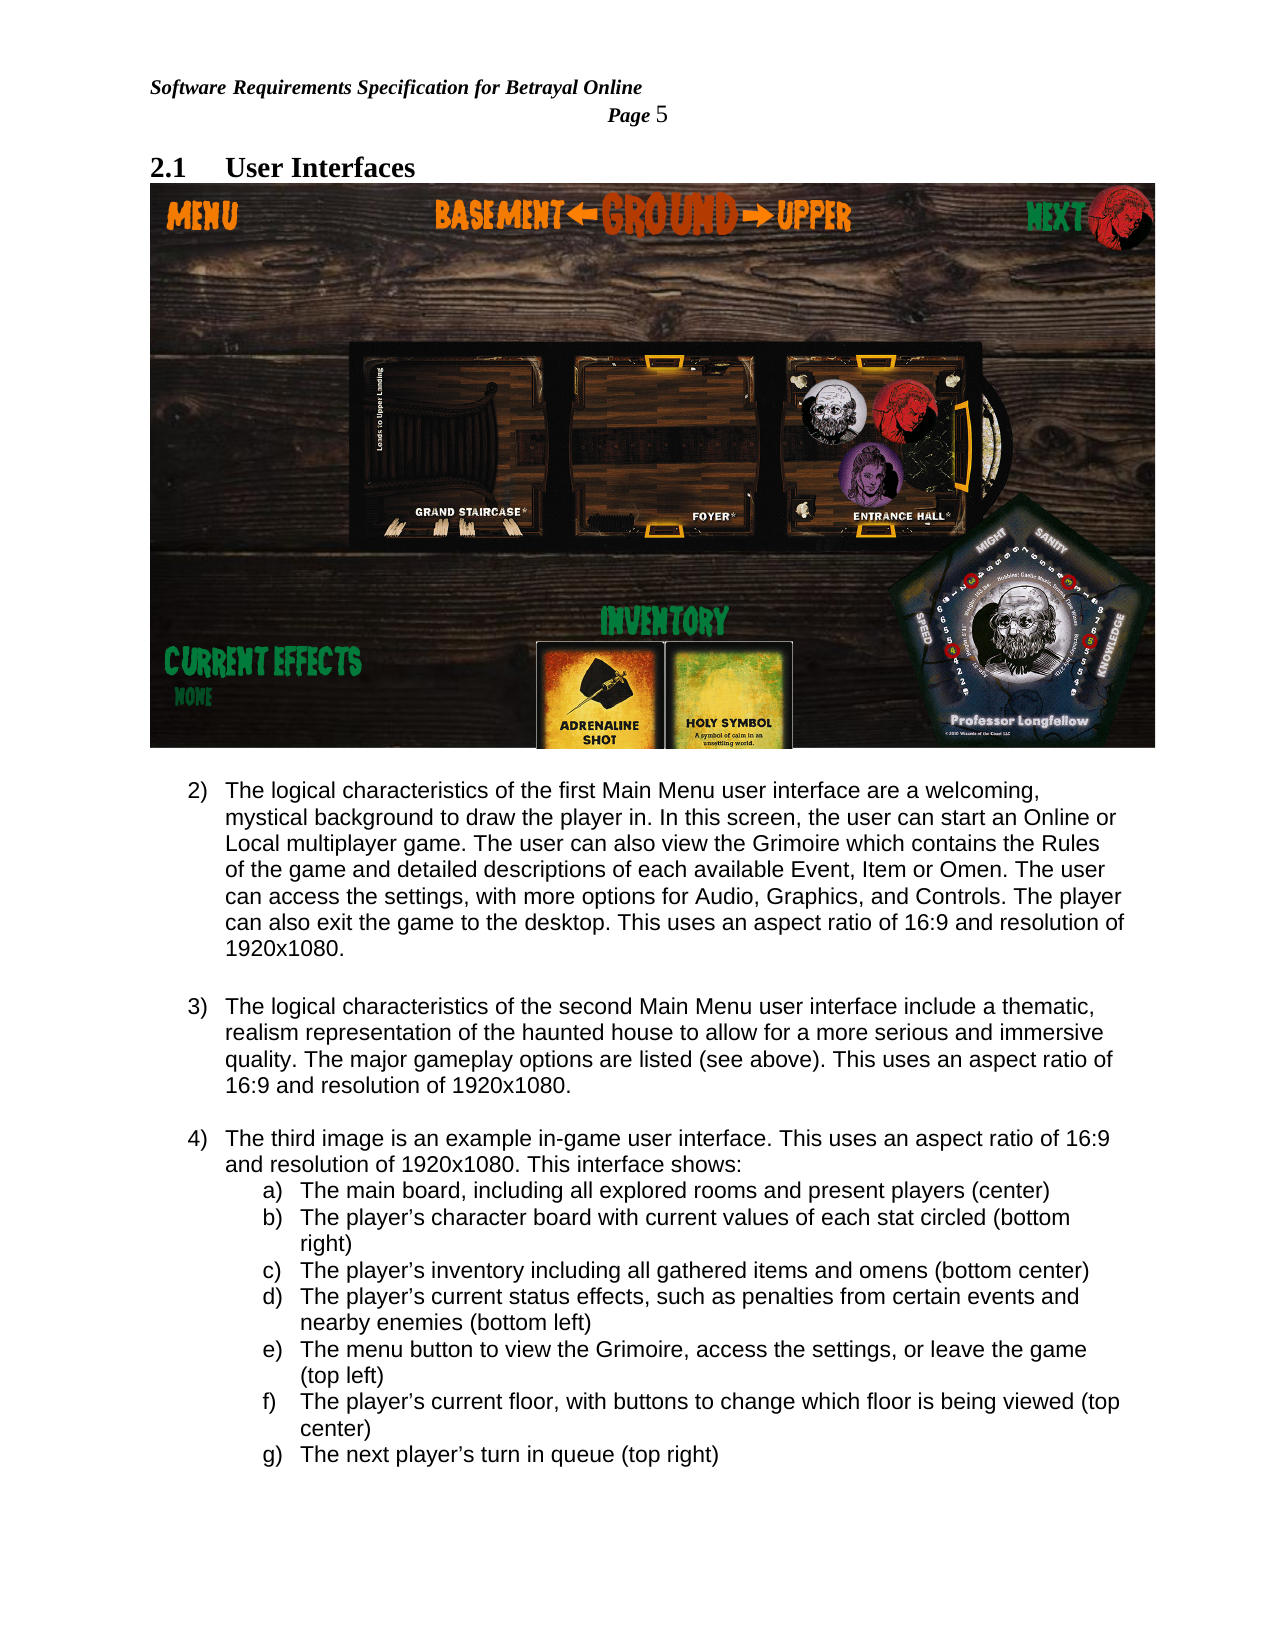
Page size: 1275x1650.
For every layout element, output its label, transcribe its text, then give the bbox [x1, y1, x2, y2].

list The player’s inventory including all gathered items and omens (bottom center) [262, 1257, 1125, 1283]
list The player’s current floor, with buttons to change which floor is being viewed (top center) [262, 1388, 1125, 1441]
subtitle User Interfaces [150, 150, 1125, 183]
list The player’s character board with current values of each stat circled (bottom right) [262, 1204, 1125, 1257]
list The logical characteristics of the second Main Menu user interface include a thematic, realism representation of the haunted house to allow for a more serious and immersive quality. The major gameplay options are listed (see above). This uses an aspect ratio of 16:9 and resolution of 1920x1080. [187, 993, 1125, 1098]
list The third image is an example in-game user interface. This uses an aspect ratio of 16:9 and resolution of 1920x1080. This interface shows: [187, 1125, 1125, 1177]
list The menu button to view the Grimoire, access the settings, or leave the game (top left) [262, 1336, 1125, 1388]
picture [150, 183, 1155, 749]
list The logical characteristics of the first Main Menu user interface are a welcoming, mystical background to draw the player in. In this screen, the user can start an Online or Local multiplayer game. The user can also view the Grimoire which contains the Rules of the game and detailed descriptions of each available Event, Item or Omen. The user can access the settings, with more options for Audio, Graphics, and Controls. The player can also exit the game to the desktop. This uses an aspect ratio of 16:9 and resolution of 1920x1080. [187, 777, 1125, 962]
list The main board, including all explored rooms and present players (center) [262, 1177, 1125, 1204]
list The player’s current status effects, such as penalties from certain events and nearby enemies (bottom left) [262, 1283, 1125, 1336]
list The next player’s turn in queue (top right) [262, 1441, 1125, 1467]
